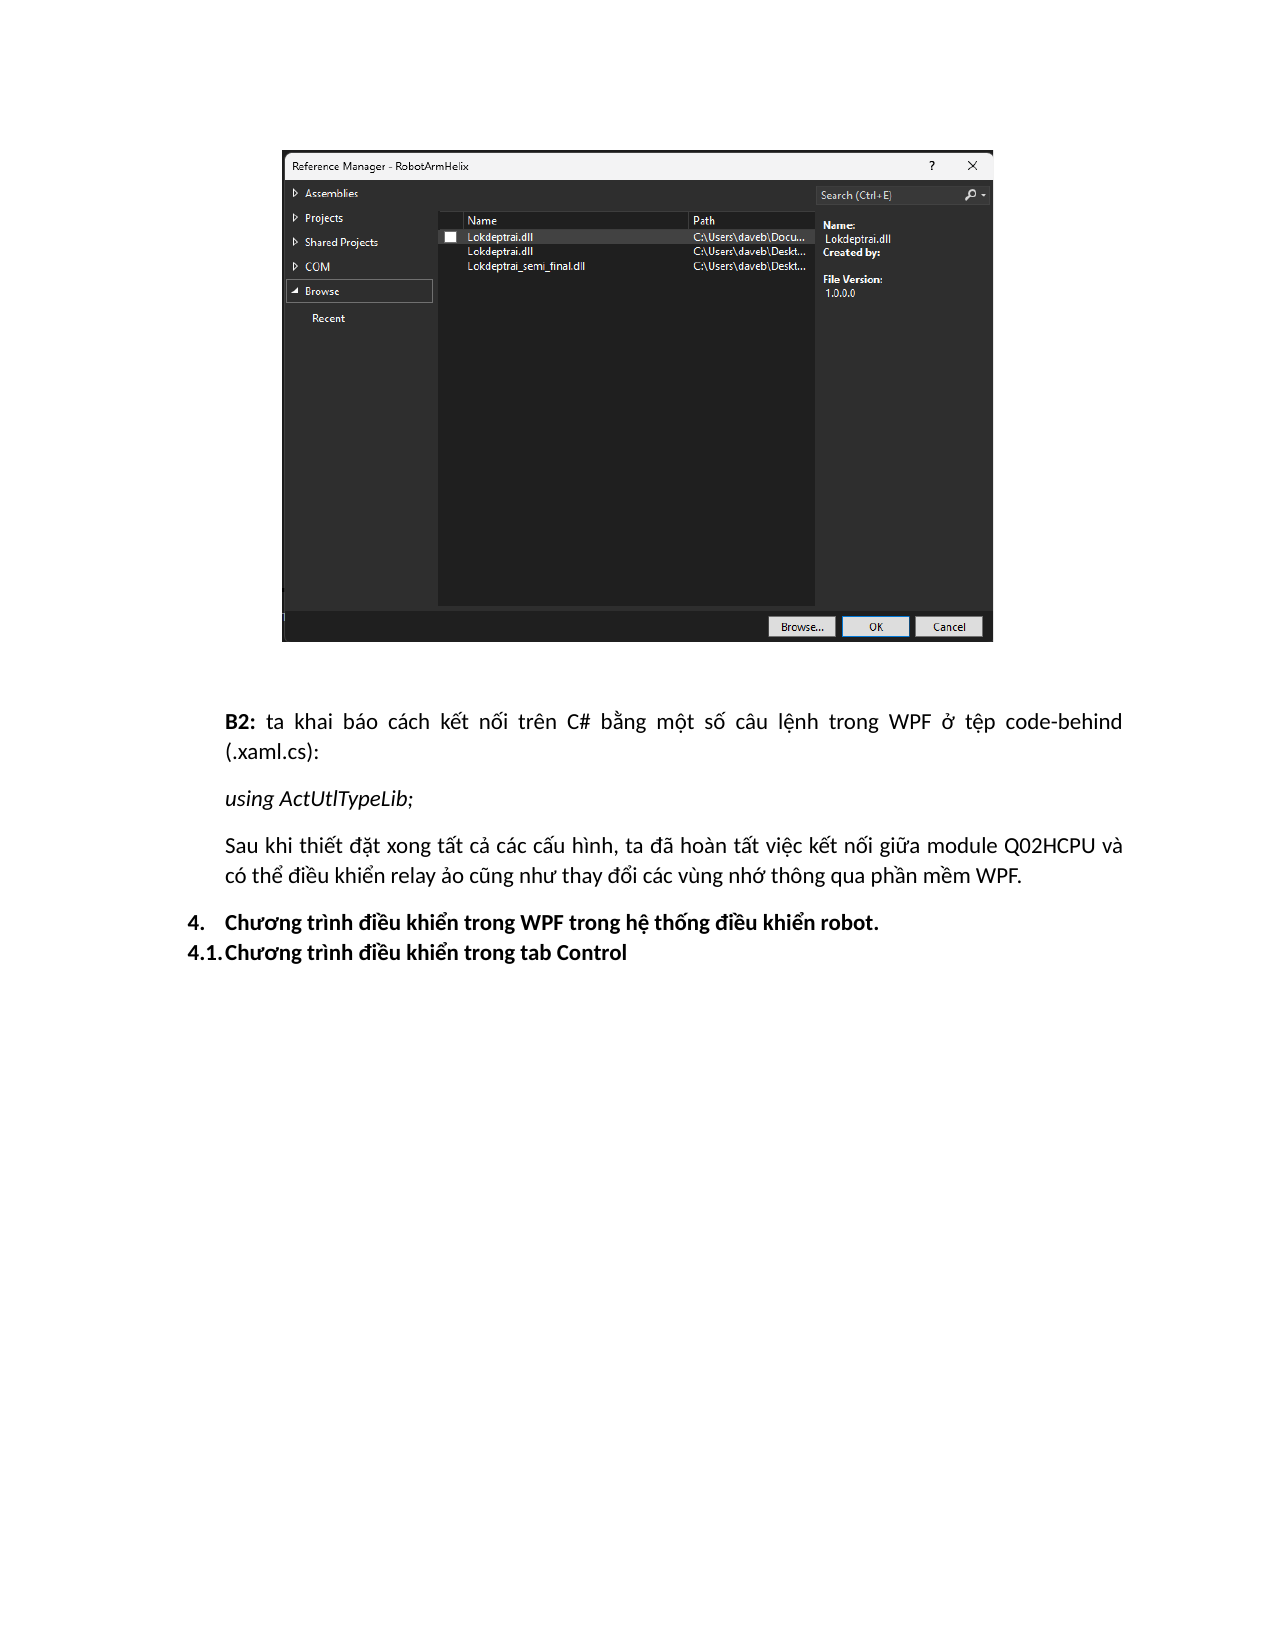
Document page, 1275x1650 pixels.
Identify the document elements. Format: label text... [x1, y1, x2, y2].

text B2: ta khai báo cách kết nối trên C# bằng một số câu lệnh trong WPF ở tệp code-behind (.xaml.cs): [225, 707, 1125, 765]
list Chương trình điều khiển trong WPF trong hệ thống điều khiển robot. [187, 908, 1125, 936]
list Chương trình điều khiển trong tab Control [187, 938, 1125, 966]
picture [282, 150, 994, 642]
text using ActUtlTypeLib; [225, 784, 1125, 812]
text Sau khi thiết đặt xong tất cả các cấu hình, ta đã hoàn tất việc kết nối giữa module Q02HCPU và có thể điều khiển relay ảo cũng như thay đổi các vùng nhớ thông qua phần mềm WPF. [225, 831, 1125, 889]
